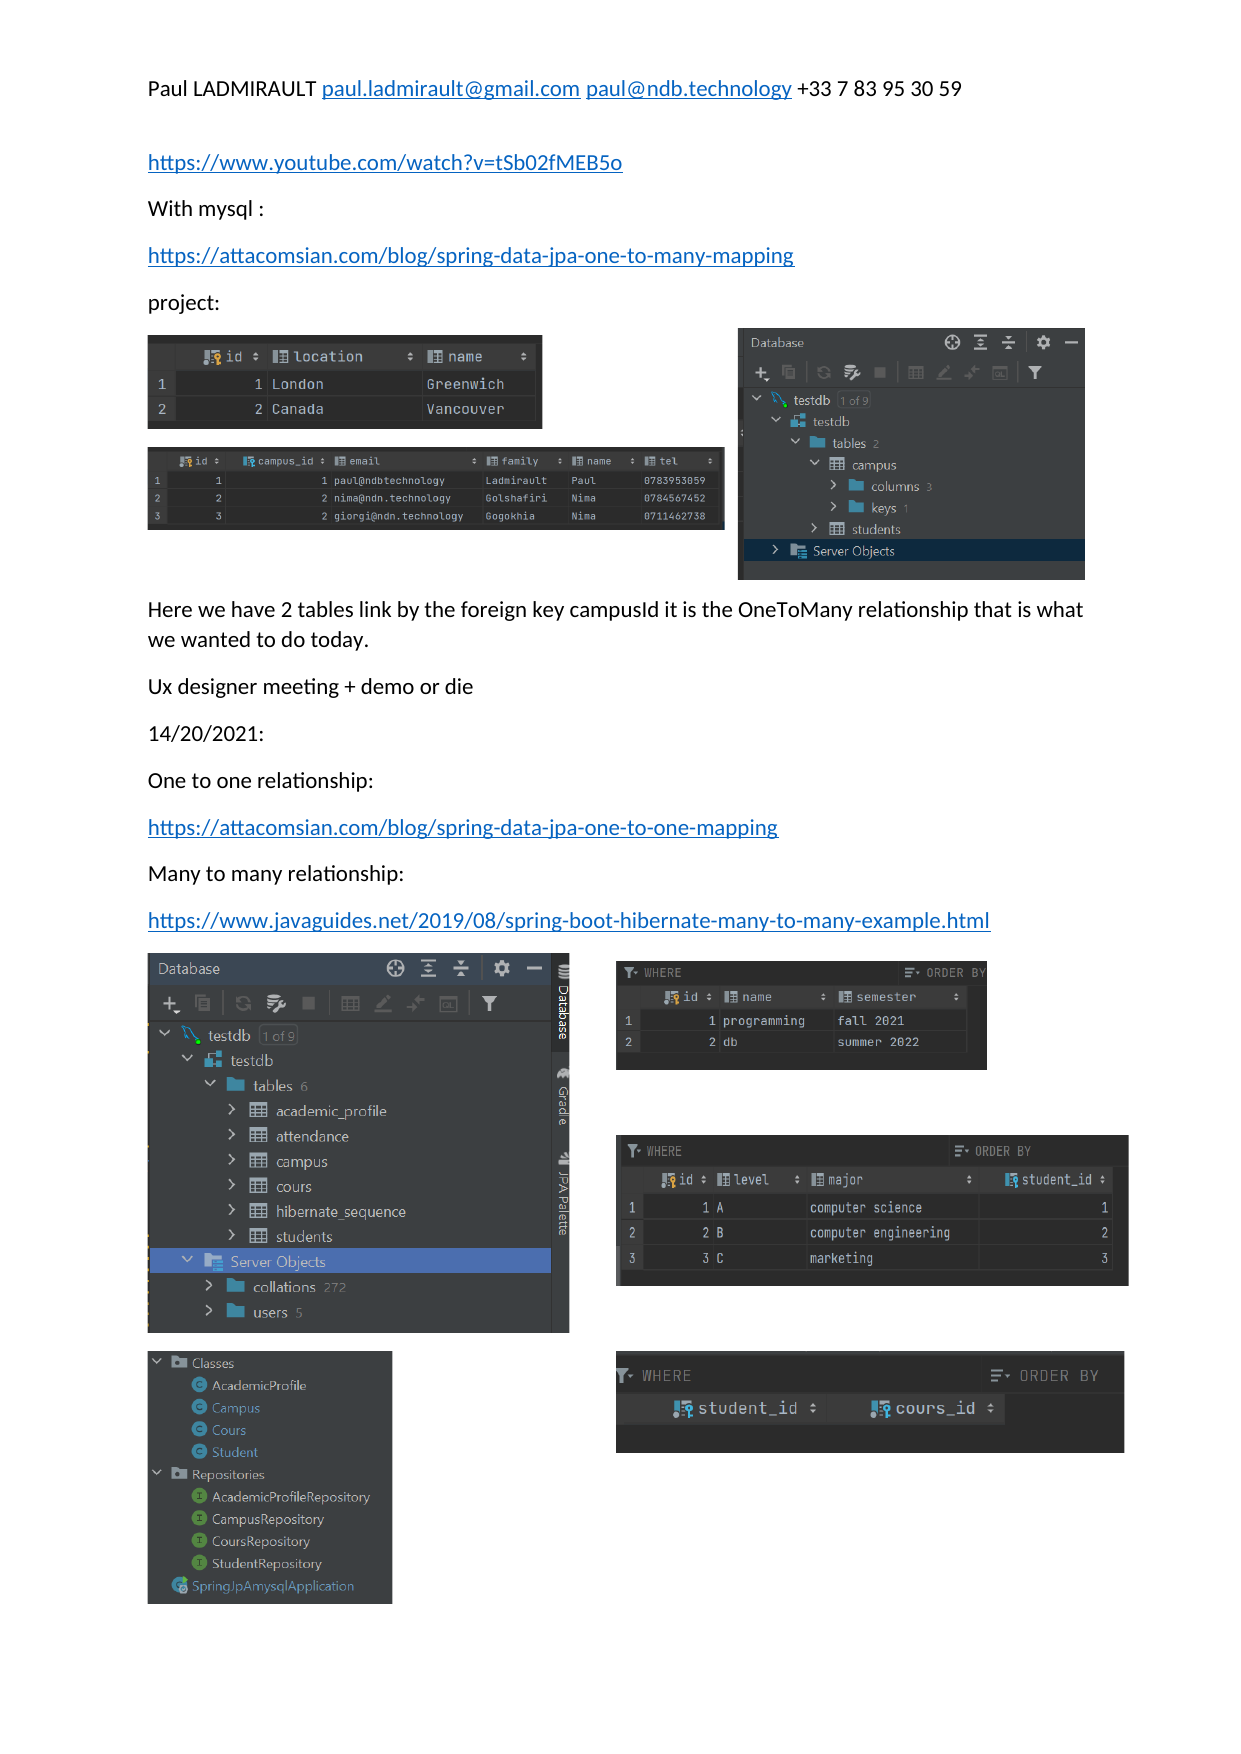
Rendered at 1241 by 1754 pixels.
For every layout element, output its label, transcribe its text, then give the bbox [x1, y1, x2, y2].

picture [147, 447, 725, 530]
text Ux designer meeting + demo or die [148, 672, 1093, 700]
picture [616, 1135, 1129, 1286]
text https://attacomsian.com/blog/spring-data-jpa-one-to-many-mapping [148, 241, 1093, 269]
text https://attacomsian.com/blog/spring-data-jpa-one-to-one-mapping [148, 813, 1093, 841]
text Here we have 2 tables link by the foreign key campusId it is the OneToMany relationship that is what we wanted to do today. [148, 595, 1093, 653]
picture [147, 335, 543, 429]
text With mysql : [148, 194, 1093, 222]
picture [147, 953, 570, 1333]
text 14/20/2021: [148, 719, 1093, 747]
picture [737, 328, 1085, 580]
picture [147, 1351, 393, 1604]
text One to one relationship: [148, 766, 1093, 794]
text Many to many relationship: [148, 859, 1093, 887]
text https://www.youtube.com/watch?v=tSb02fMEB5o [148, 148, 1093, 176]
picture [616, 1351, 1125, 1453]
text project: [148, 288, 1093, 316]
picture [616, 961, 987, 1070]
text https://www.javaguides.net/2019/08/spring-boot-hibernate-many-to-many-example.html [148, 906, 1093, 934]
